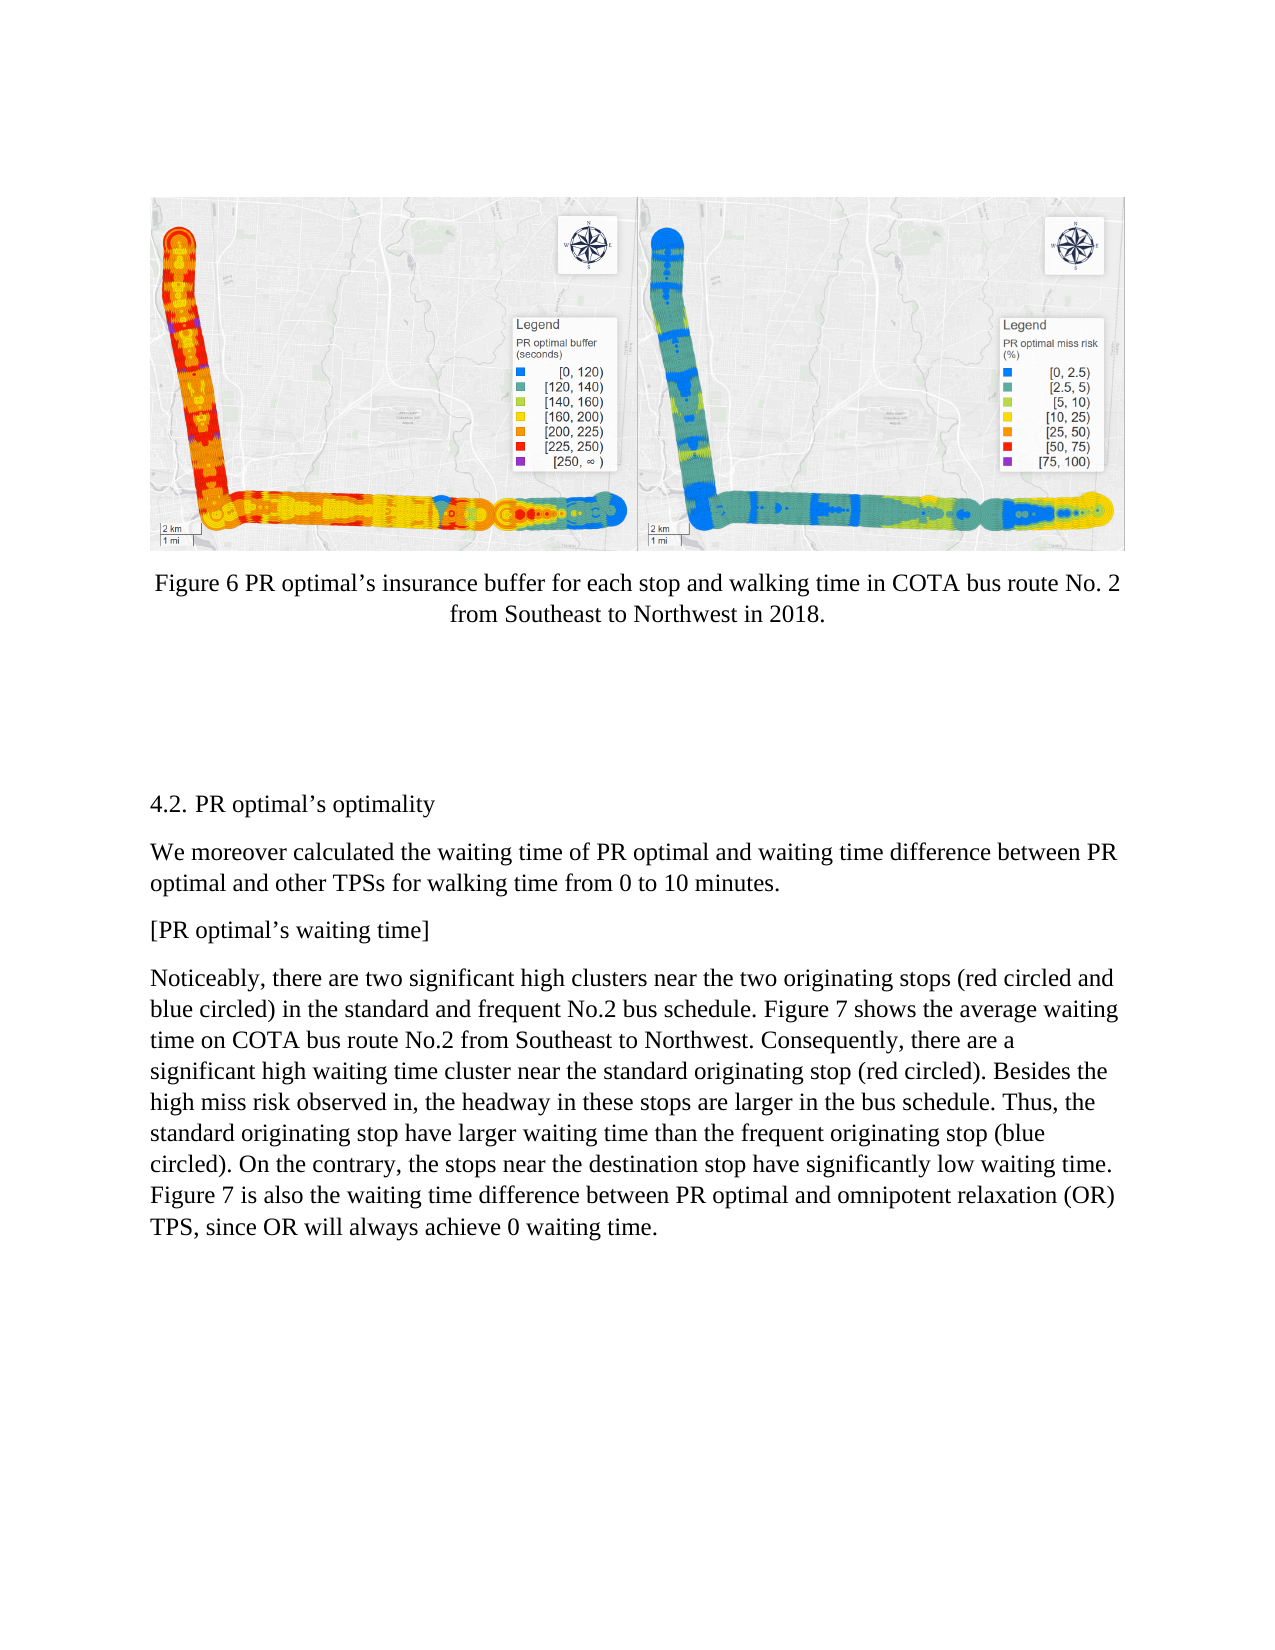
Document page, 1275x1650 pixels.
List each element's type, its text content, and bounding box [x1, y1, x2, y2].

picture [150, 197, 1126, 551]
text Noticeably, there are two significant high clusters near the two originating stops (red circled and blue circled) in the standard and frequent No.2 bus schedule. Figure 7 shows the average waiting time on COTA bus route No.2 from Southeast to Northwest. Consequently, there are a significant high waiting time cluster near the standard originating stop (red circled). Besides the high miss risk observed in, the headway in these stops are larger in the bus schedule. Thus, the standard originating stop have larger waiting time than the frequent originating stop (blue circled). On the contrary, the stops near the destination stop have significantly low waiting time. Figure 7 is also the waiting time difference between PR optimal and omnipotent relaxation (OR) TPS, since OR will always achieve 0 waiting time. [150, 963, 1125, 1240]
text We moreover calculated the waiting time of PR optimal and waiting time difference between PR optimal and other TPSs for walking time from 0 to 10 minutes. [150, 837, 1125, 897]
text [PR optimal’s waiting time] [150, 916, 1125, 944]
list PR optimal’s optimality [150, 789, 1125, 818]
text Figure 6 PR optimal’s insurance buffer for each stop and walking time in COTA bus route No. 2 from Southeast to Northwest in 2018. [150, 568, 1125, 628]
